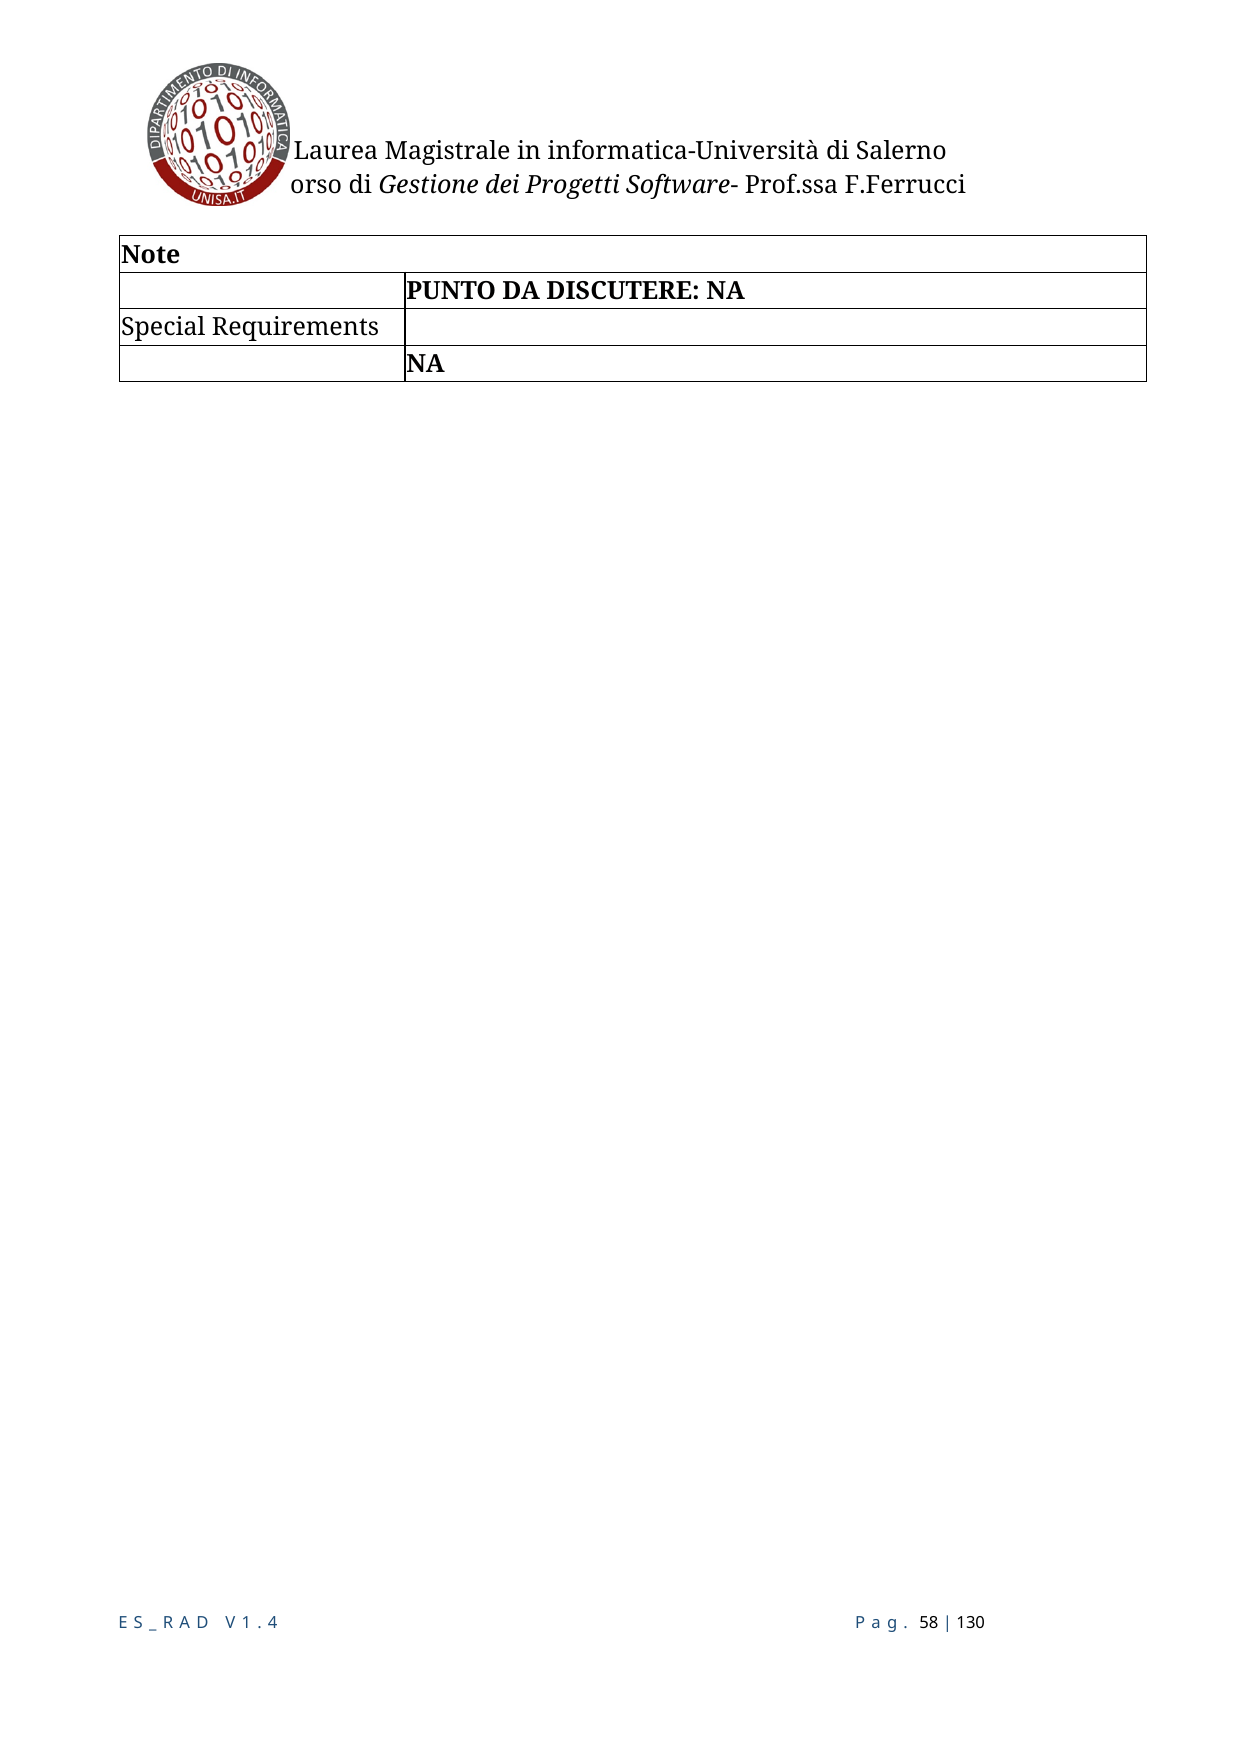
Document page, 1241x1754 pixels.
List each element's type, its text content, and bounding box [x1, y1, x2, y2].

table_cell [120, 273, 404, 308]
table_cell [406, 309, 1146, 344]
table_cell Note [120, 236, 1146, 272]
picture [147, 63, 290, 206]
table_cell NA [406, 346, 1146, 381]
table_cell Special Requirements [120, 309, 404, 344]
table_cell [120, 346, 404, 381]
table_cell PUNTO DA DISCUTERE: NA [406, 273, 1146, 308]
